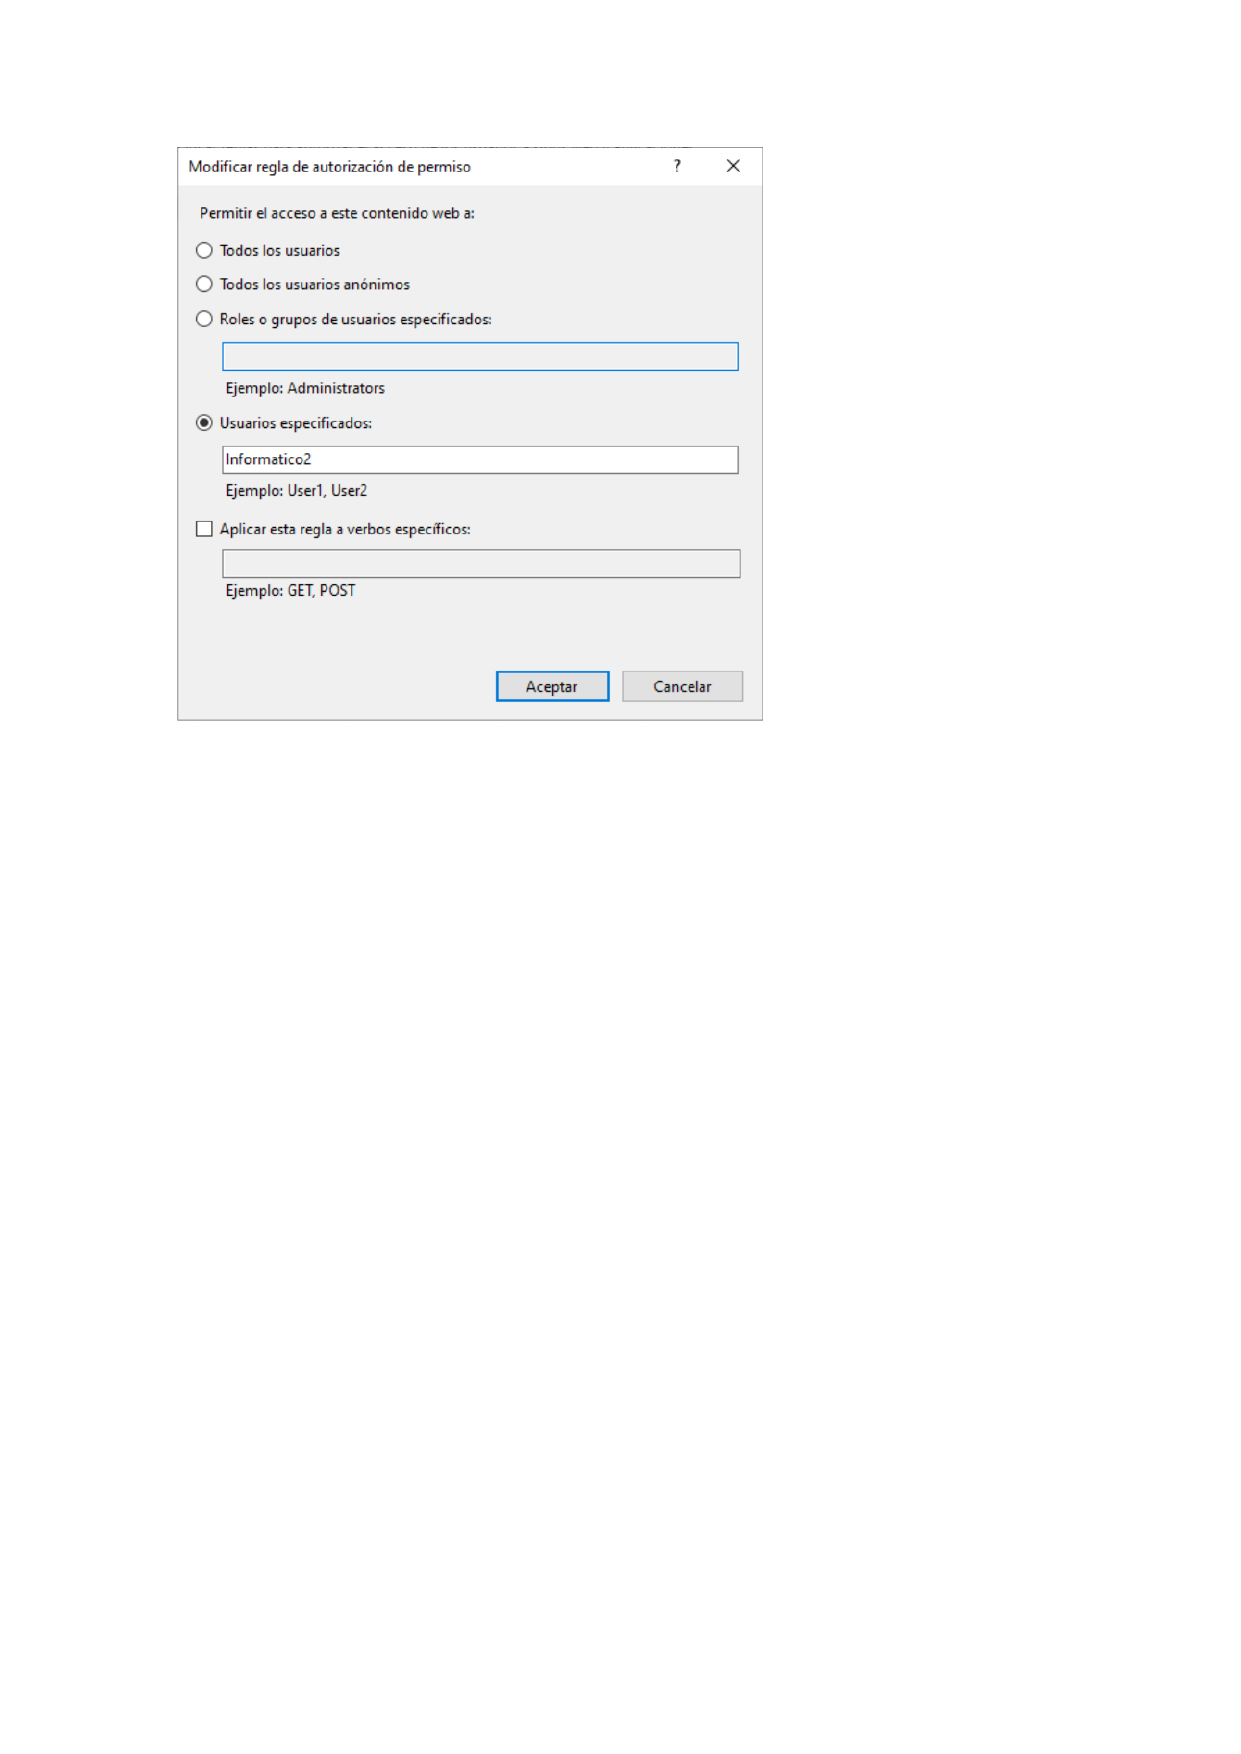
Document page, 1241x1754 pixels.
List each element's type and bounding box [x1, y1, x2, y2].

picture [177, 147, 763, 721]
